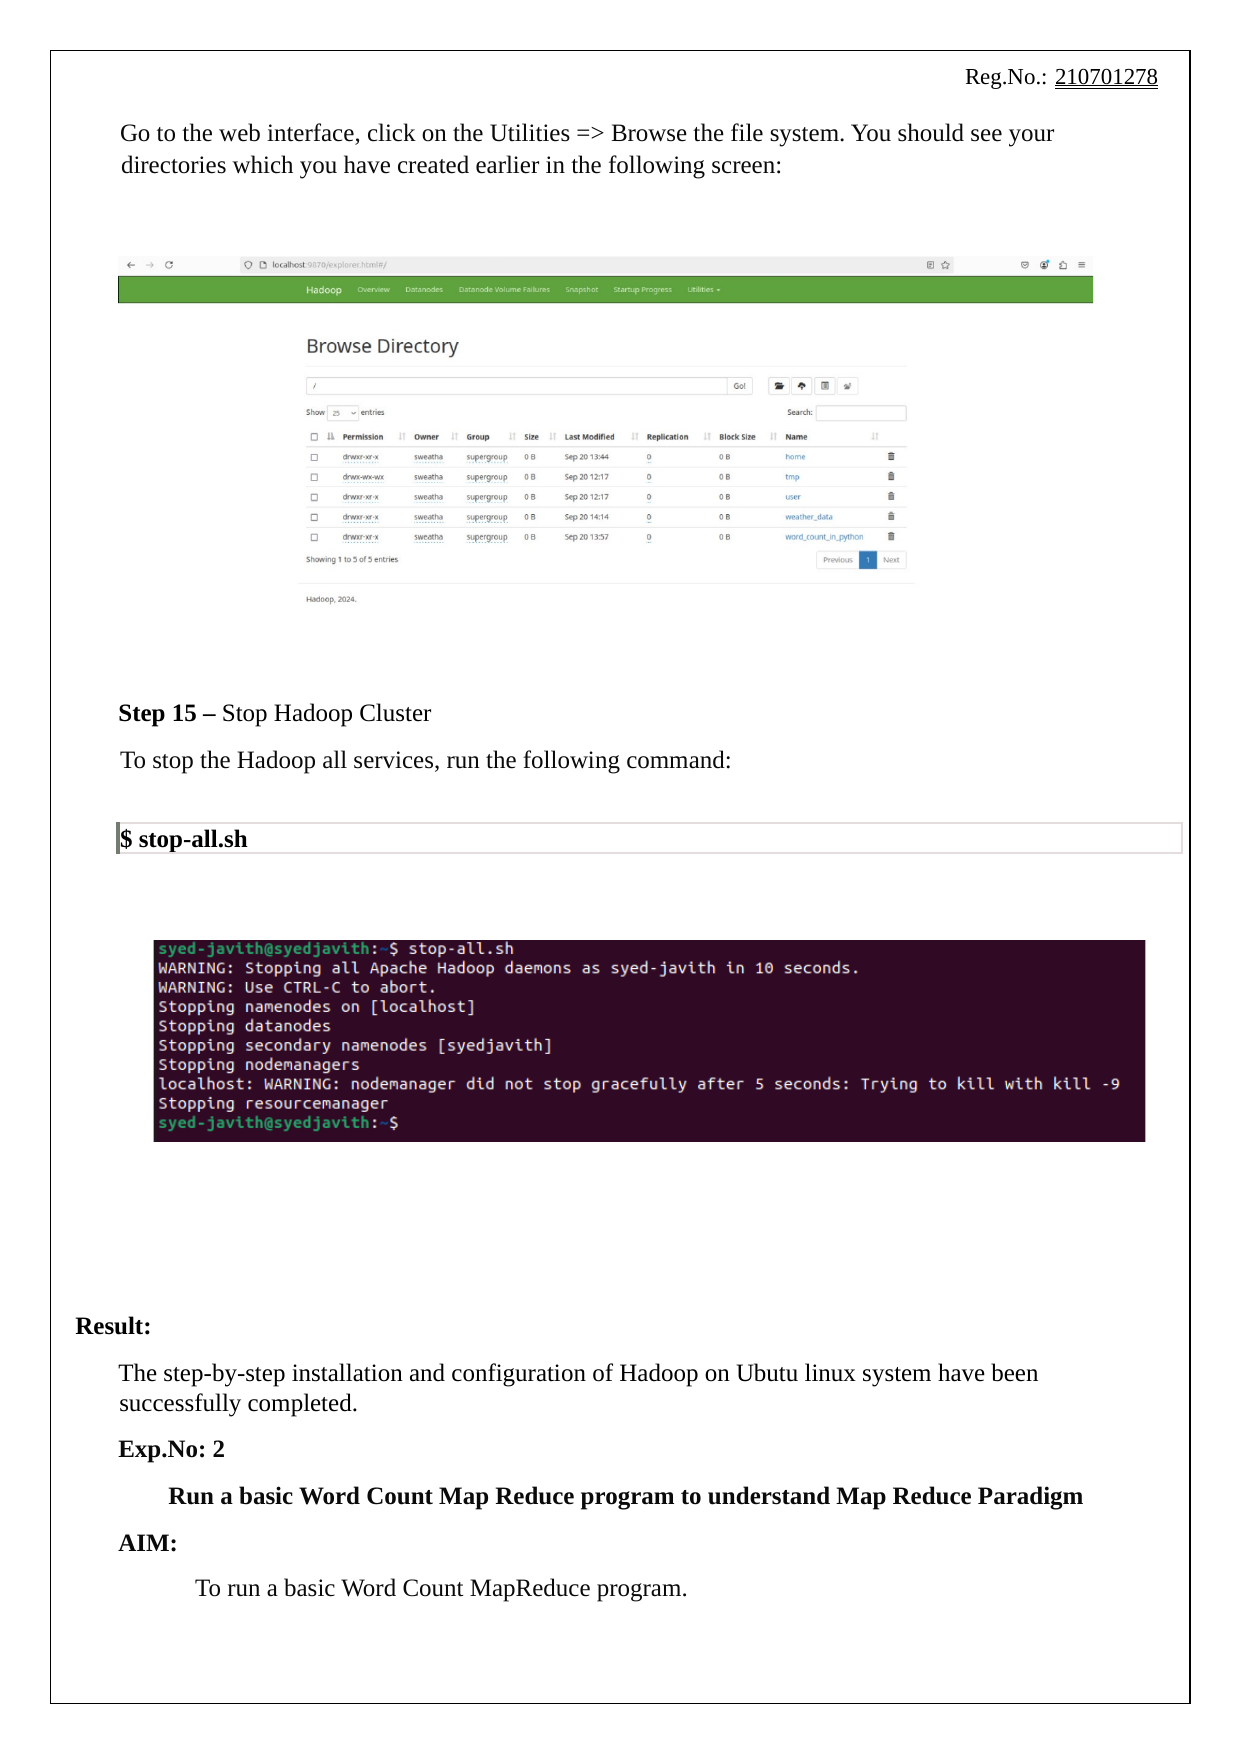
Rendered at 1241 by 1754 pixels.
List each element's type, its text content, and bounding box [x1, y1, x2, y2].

text Result: [75, 1311, 1181, 1340]
text To stop the Hadoop all services, run the following command: [120, 745, 1119, 773]
text Exp.No: 2 [118, 1434, 1106, 1463]
picture [118, 256, 1094, 623]
text Go to the web interface, click on the Utilities => Browse the file system. You should see your directories which you have created earlier in the following screen: [120, 118, 1119, 178]
picture [153, 940, 1146, 1142]
text AIM: [118, 1528, 1116, 1557]
text To run a basic Word Count MapReduce program. [195, 1573, 1119, 1602]
text $ stop-all.sh [120, 824, 1181, 852]
text The step-by-step installation and configuration of Hadoop on Ubutu linux system have been successfully completed. [118, 1358, 1106, 1417]
text Run a basic Word Count Map Reduce program to understand Map Reduce Paradigm [118, 1481, 1106, 1510]
text Step 15 – Stop Hadoop Cluster [118, 698, 1106, 727]
